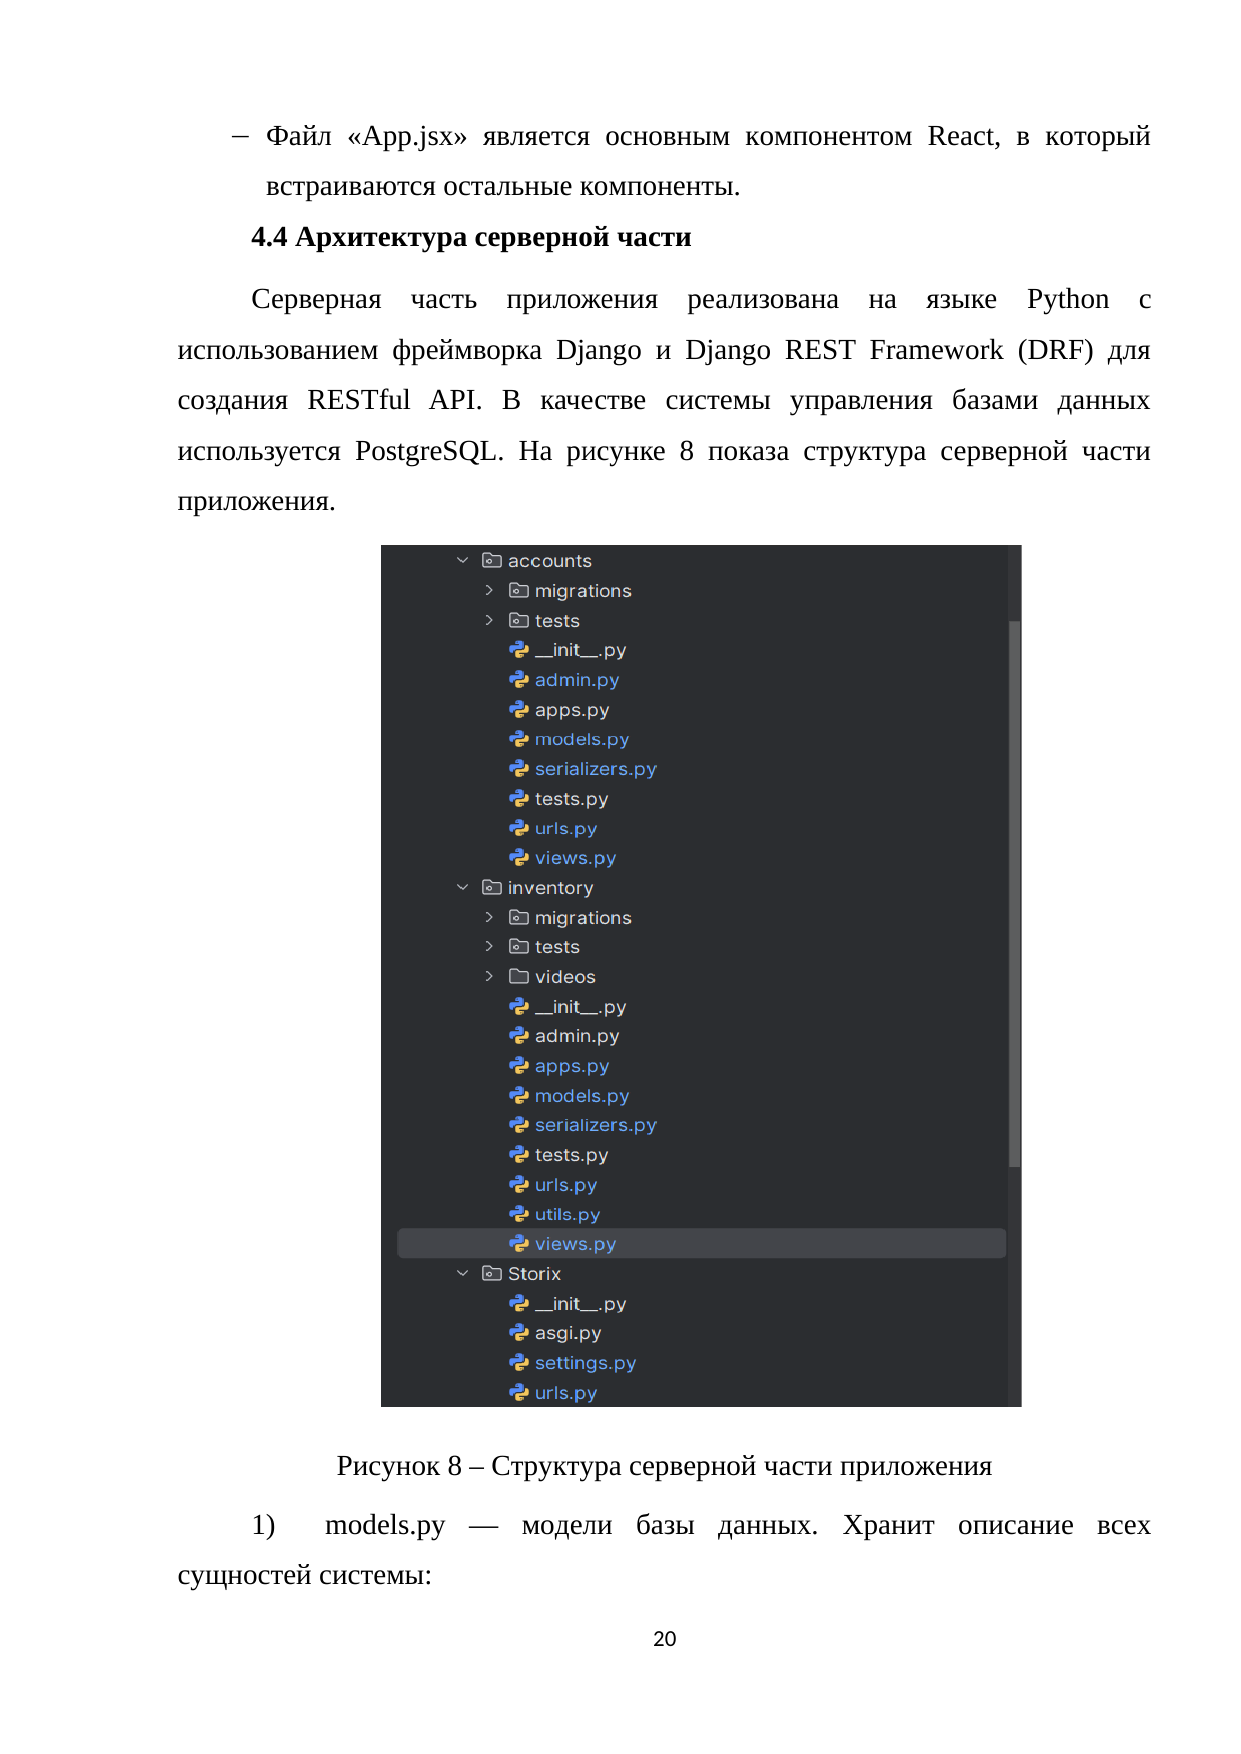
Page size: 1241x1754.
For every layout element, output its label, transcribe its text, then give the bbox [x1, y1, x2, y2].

picture [381, 545, 1022, 1407]
text Структура серверной части приложения [177, 1448, 1152, 1482]
list Файл «App.jsx» является основным компонентом React, в который встраиваются остальные компоненты. [228, 118, 1152, 202]
text Архитектура серверной части [215, 219, 1152, 252]
text models.py — модели базы данных. Хранит описание всех сущностей системы: [177, 1507, 1152, 1591]
text Серверная часть приложения реализована на языке Python с использованием фреймворка Django и Django REST Framework (DRF) для создания RESTful API. В качестве системы управления базами данных используется PostgreSQL. На рисунке 8 показа структура серверной части приложения. [177, 282, 1152, 516]
